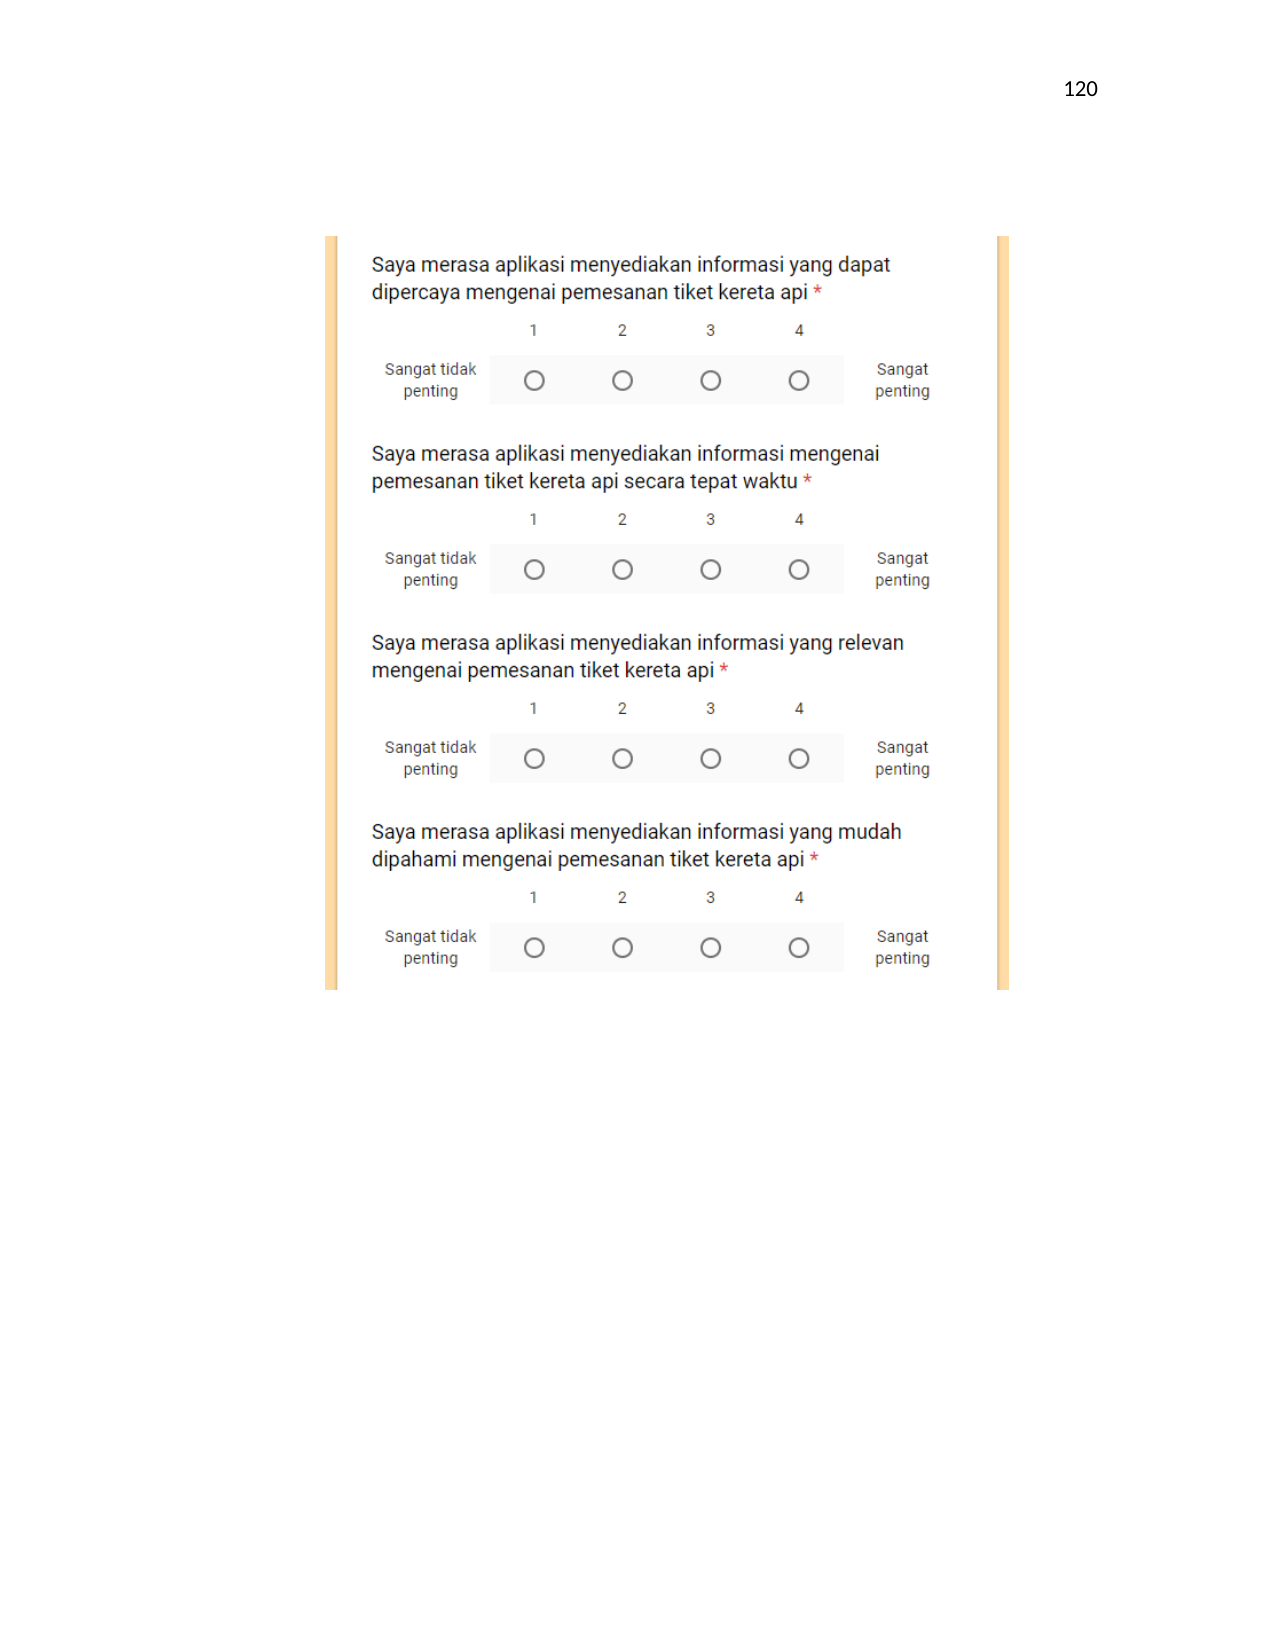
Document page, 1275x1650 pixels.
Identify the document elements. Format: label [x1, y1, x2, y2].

picture [325, 236, 1009, 990]
